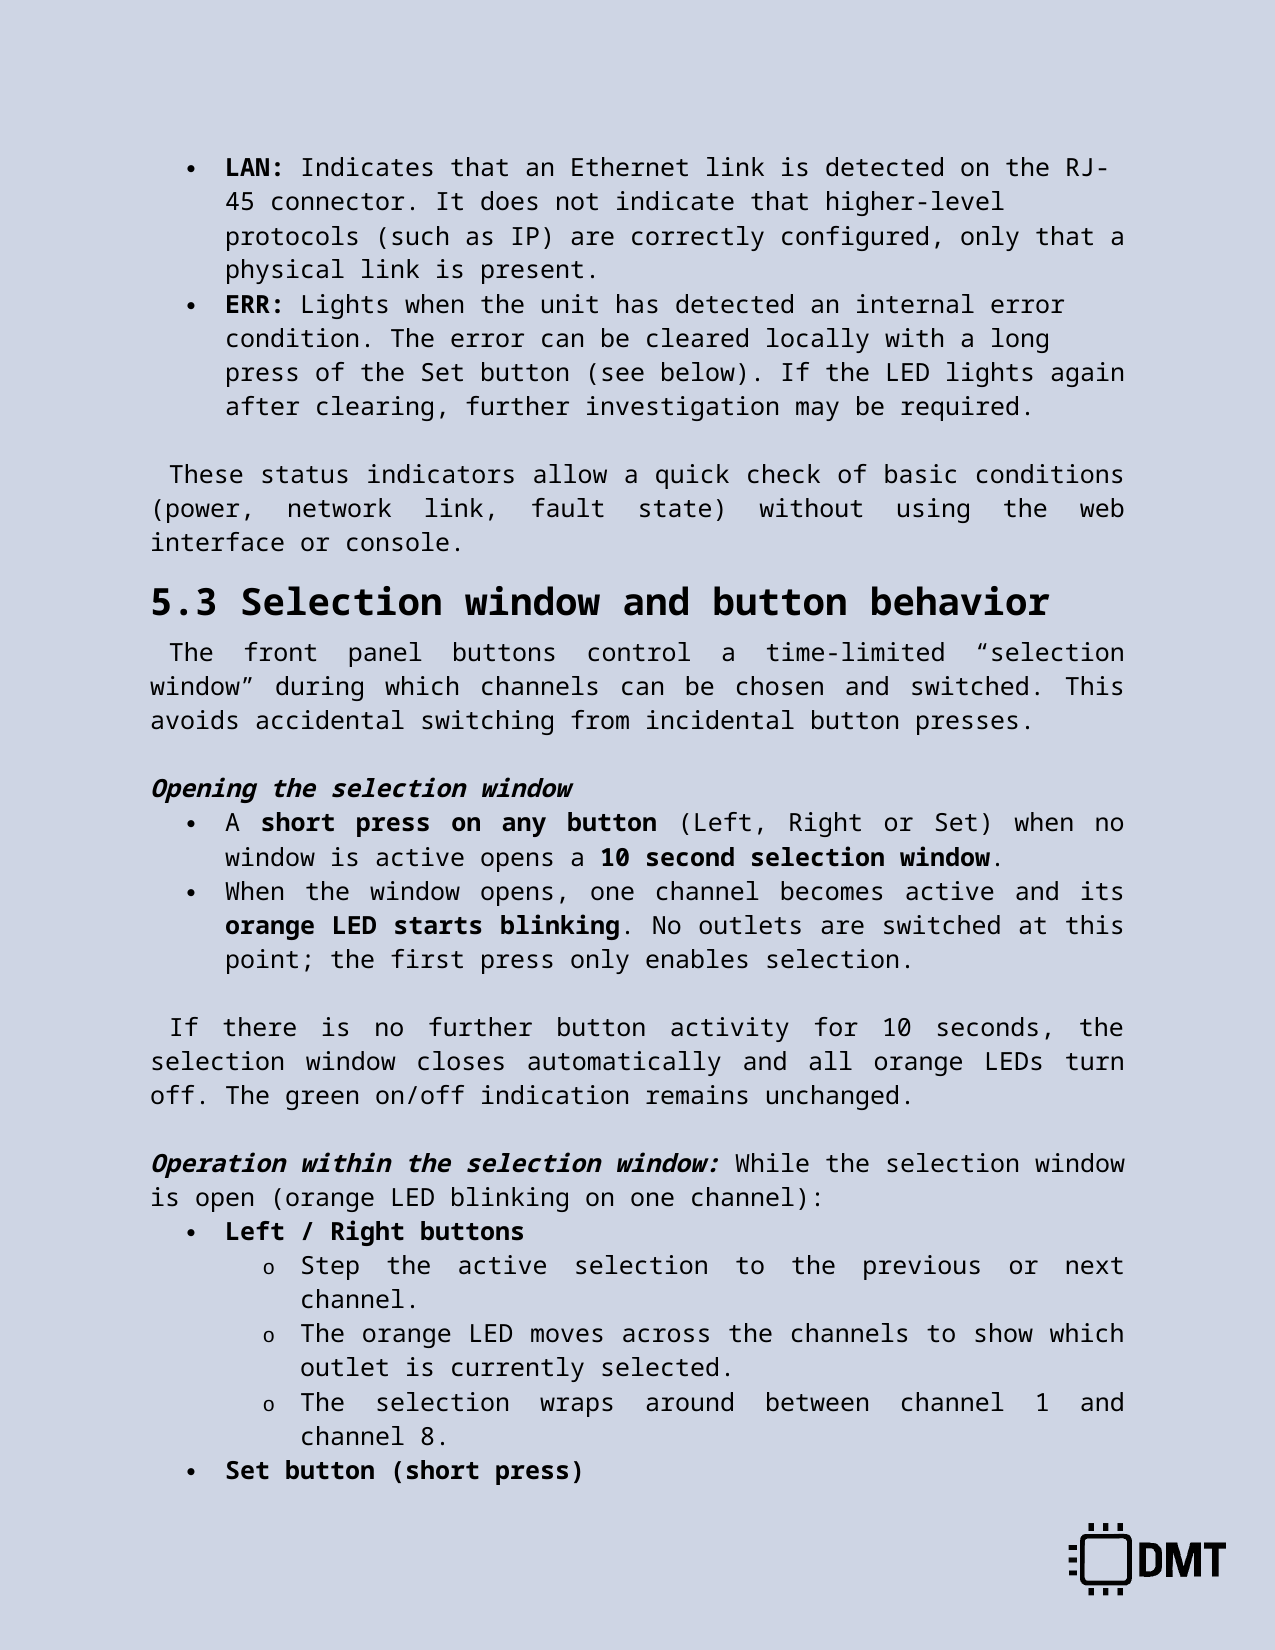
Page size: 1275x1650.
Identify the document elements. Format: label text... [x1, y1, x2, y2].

list LAN: Indicates that an Ethernet link is detected on the RJ-45 connector. It does not indicate that higher-level protocols (such as IP) are correctly configured, only that a physical link is present. [187, 150, 1125, 286]
list The selection wraps around between channel 1 and channel 8. [262, 1384, 1125, 1452]
list Set button (short press) [187, 1452, 1125, 1486]
list A short press on any button (Left, Right or Set) when no window is active opens a 10 second selection window. [187, 805, 1125, 873]
text These status indicators allow a quick check of basic conditions (power, network link, fault state) without using the web interface or console. [150, 457, 1125, 559]
list When the window opens, one channel becomes active and its orange LED starts blinking. No outlets are switched at this point; the first press only enables selection. [187, 873, 1125, 975]
text If there is no further button activity for 10 seconds, the selection window closes automatically and all orange LEDs turn off. The green on/off indication remains unchanged. [150, 1009, 1125, 1112]
text Operation within the selection window: While the selection window is open (orange LED blinking on one channel): [150, 1146, 1125, 1214]
list Step the active selection to the previous or next channel. [262, 1248, 1125, 1316]
subtitle 5.3 Selection window and button behavior [150, 575, 1125, 626]
list The orange LED moves across the channels to show which outlet is currently selected. [262, 1316, 1125, 1384]
text Opening the selection window [150, 771, 1125, 805]
text The front panel buttons control a time-limited “selection window” during which channels can be chosen and switched. This avoids accidental switching from incidental button presses. [150, 635, 1125, 737]
list ERR: Lights when the unit has detected an internal error condition. The error can be cleared locally with a long press of the Set button (see below). If the LED lights again after clearing, further investigation may be required. [187, 286, 1125, 422]
list Left / Right buttons [187, 1214, 1125, 1248]
picture [1052, 1512, 1237, 1603]
